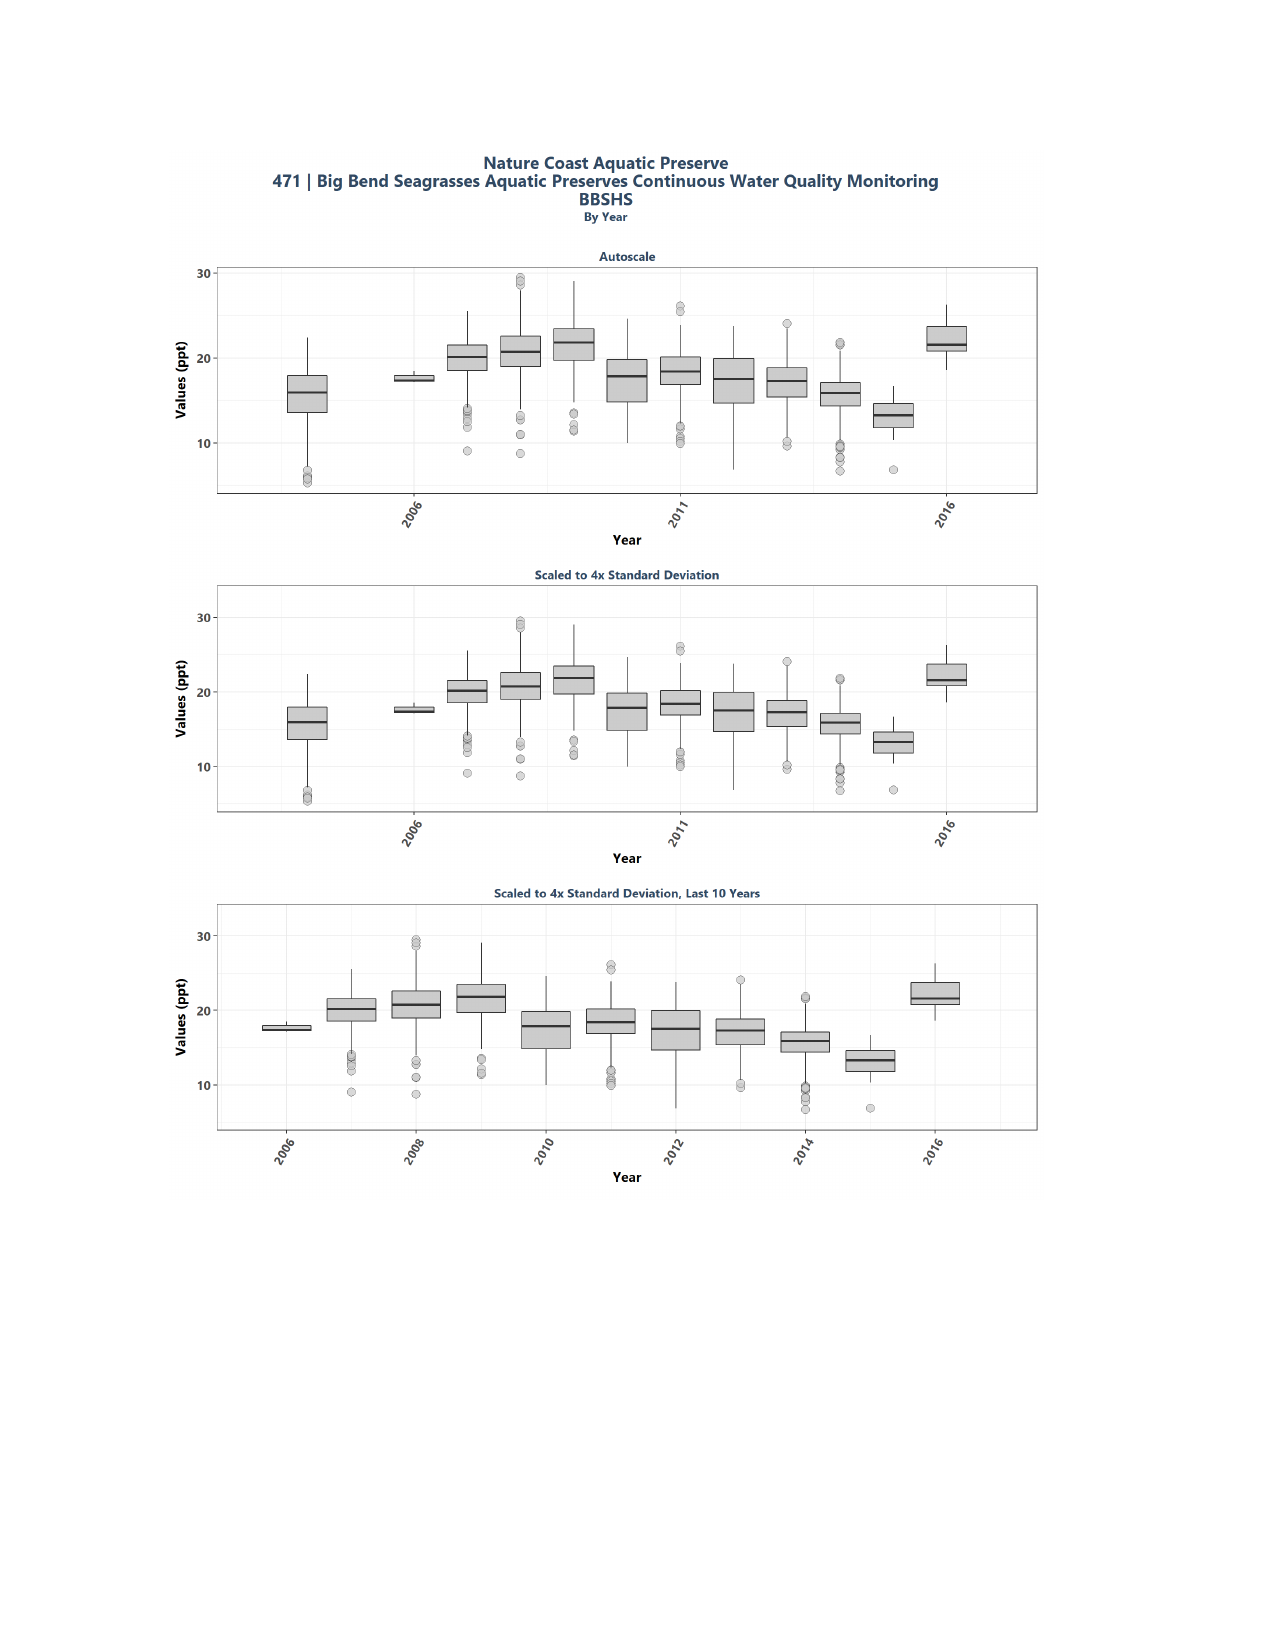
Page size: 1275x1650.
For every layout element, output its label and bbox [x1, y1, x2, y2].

picture [168, 150, 1044, 1200]
